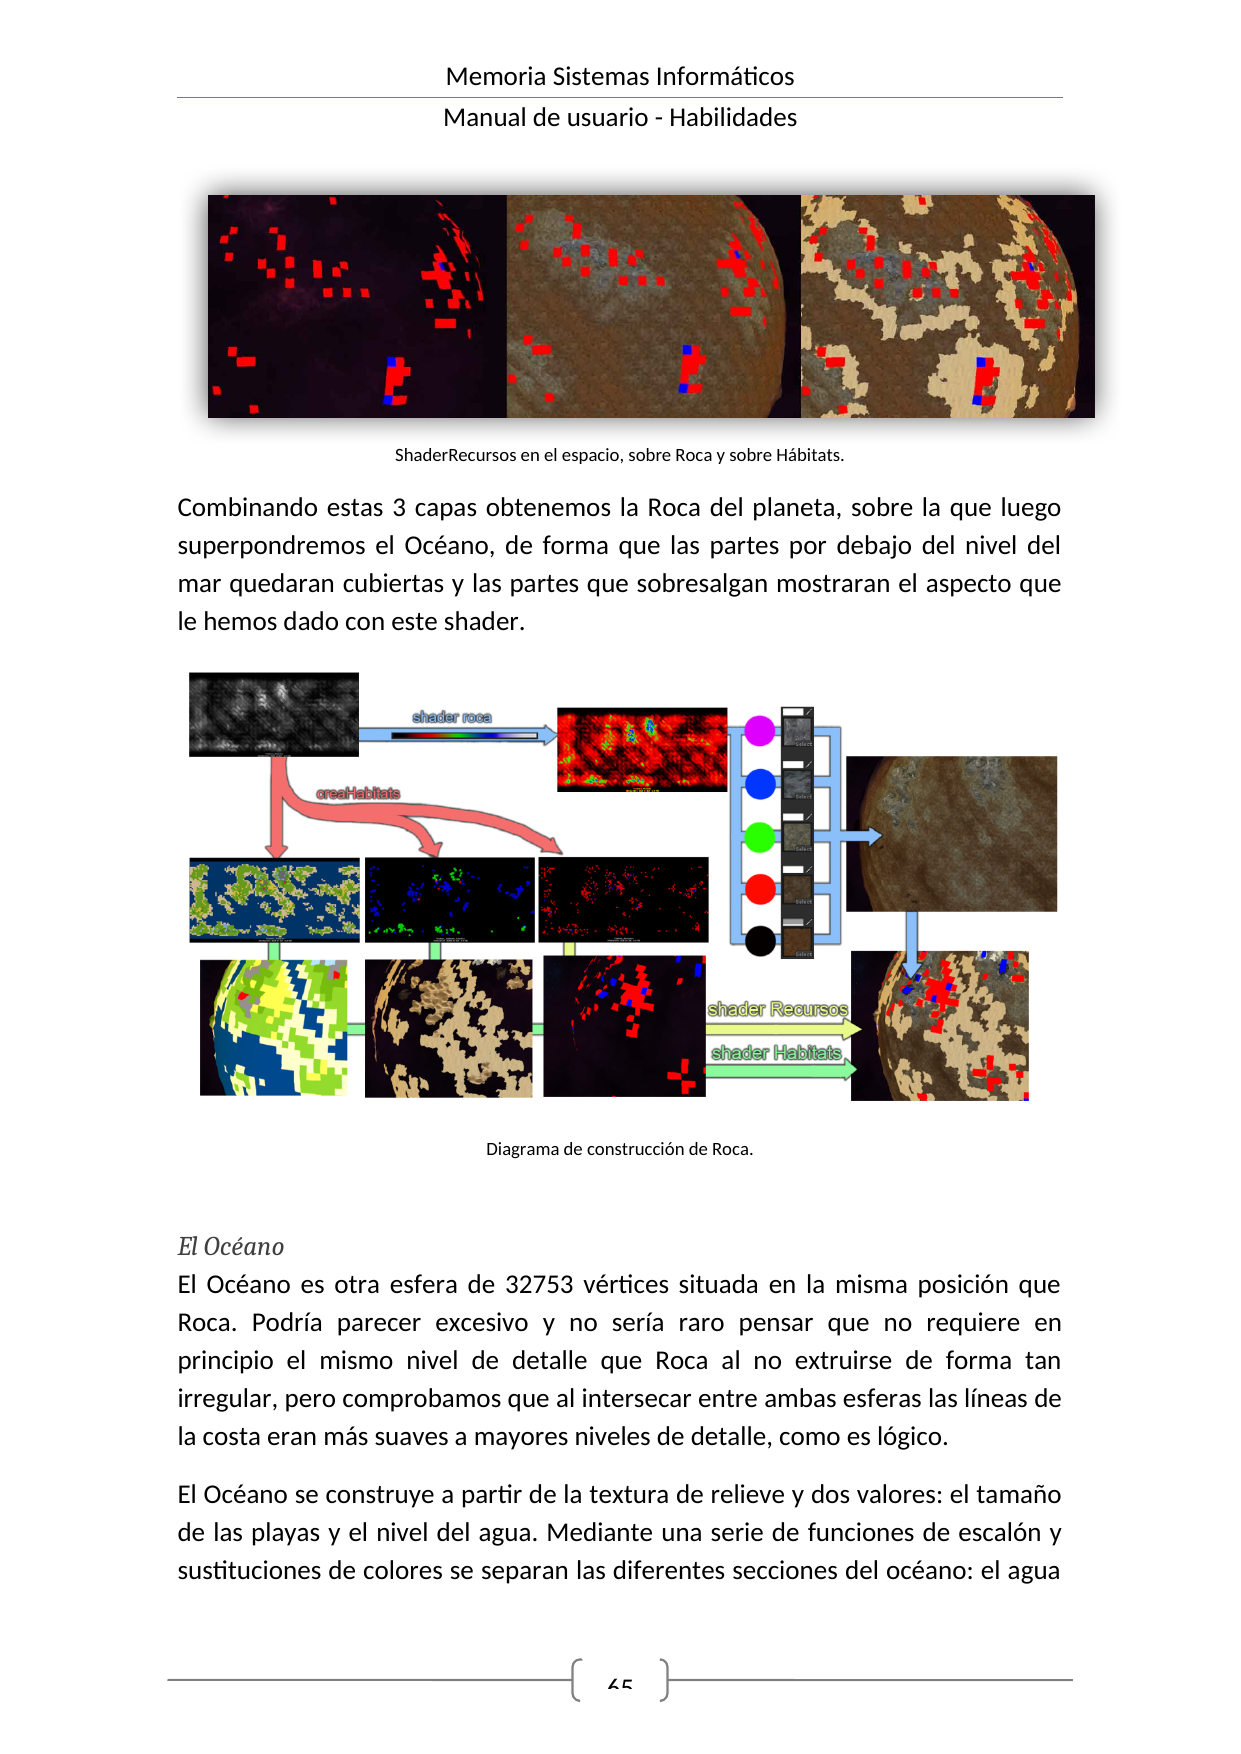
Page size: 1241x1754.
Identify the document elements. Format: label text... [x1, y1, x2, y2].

text El Océano es otra esfera de 32753 vértices situada en la misma posición que Roca. Podría parecer excesivo y no sería raro pensar que no requiere en principio el mismo nivel de detalle que Roca al no extruirse de forma tan irregular, pero comprobamos que al intersecar entre ambas esferas las líneas de la costa eran más suaves a mayores niveles de detalle, como es lógico. [177, 1267, 1063, 1452]
subtitle El Océano [177, 1231, 1063, 1262]
picture [177, 663, 1063, 1113]
text Combinando estas 3 capas obtenemos la Roca del planeta, sobre la que luego superpondremos el Océano, de forma que las partes por debajo del nivel del mar quedaran cubiertas y las partes que sobresalgan mostraran el aspecto que le hemos dado con este shader. [177, 491, 1063, 637]
text Diagrama de construcción de Roca. [177, 1137, 1063, 1160]
picture [208, 195, 1095, 418]
table_cell 20 [189, 176, 1063, 434]
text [177, 1477, 1063, 1586]
